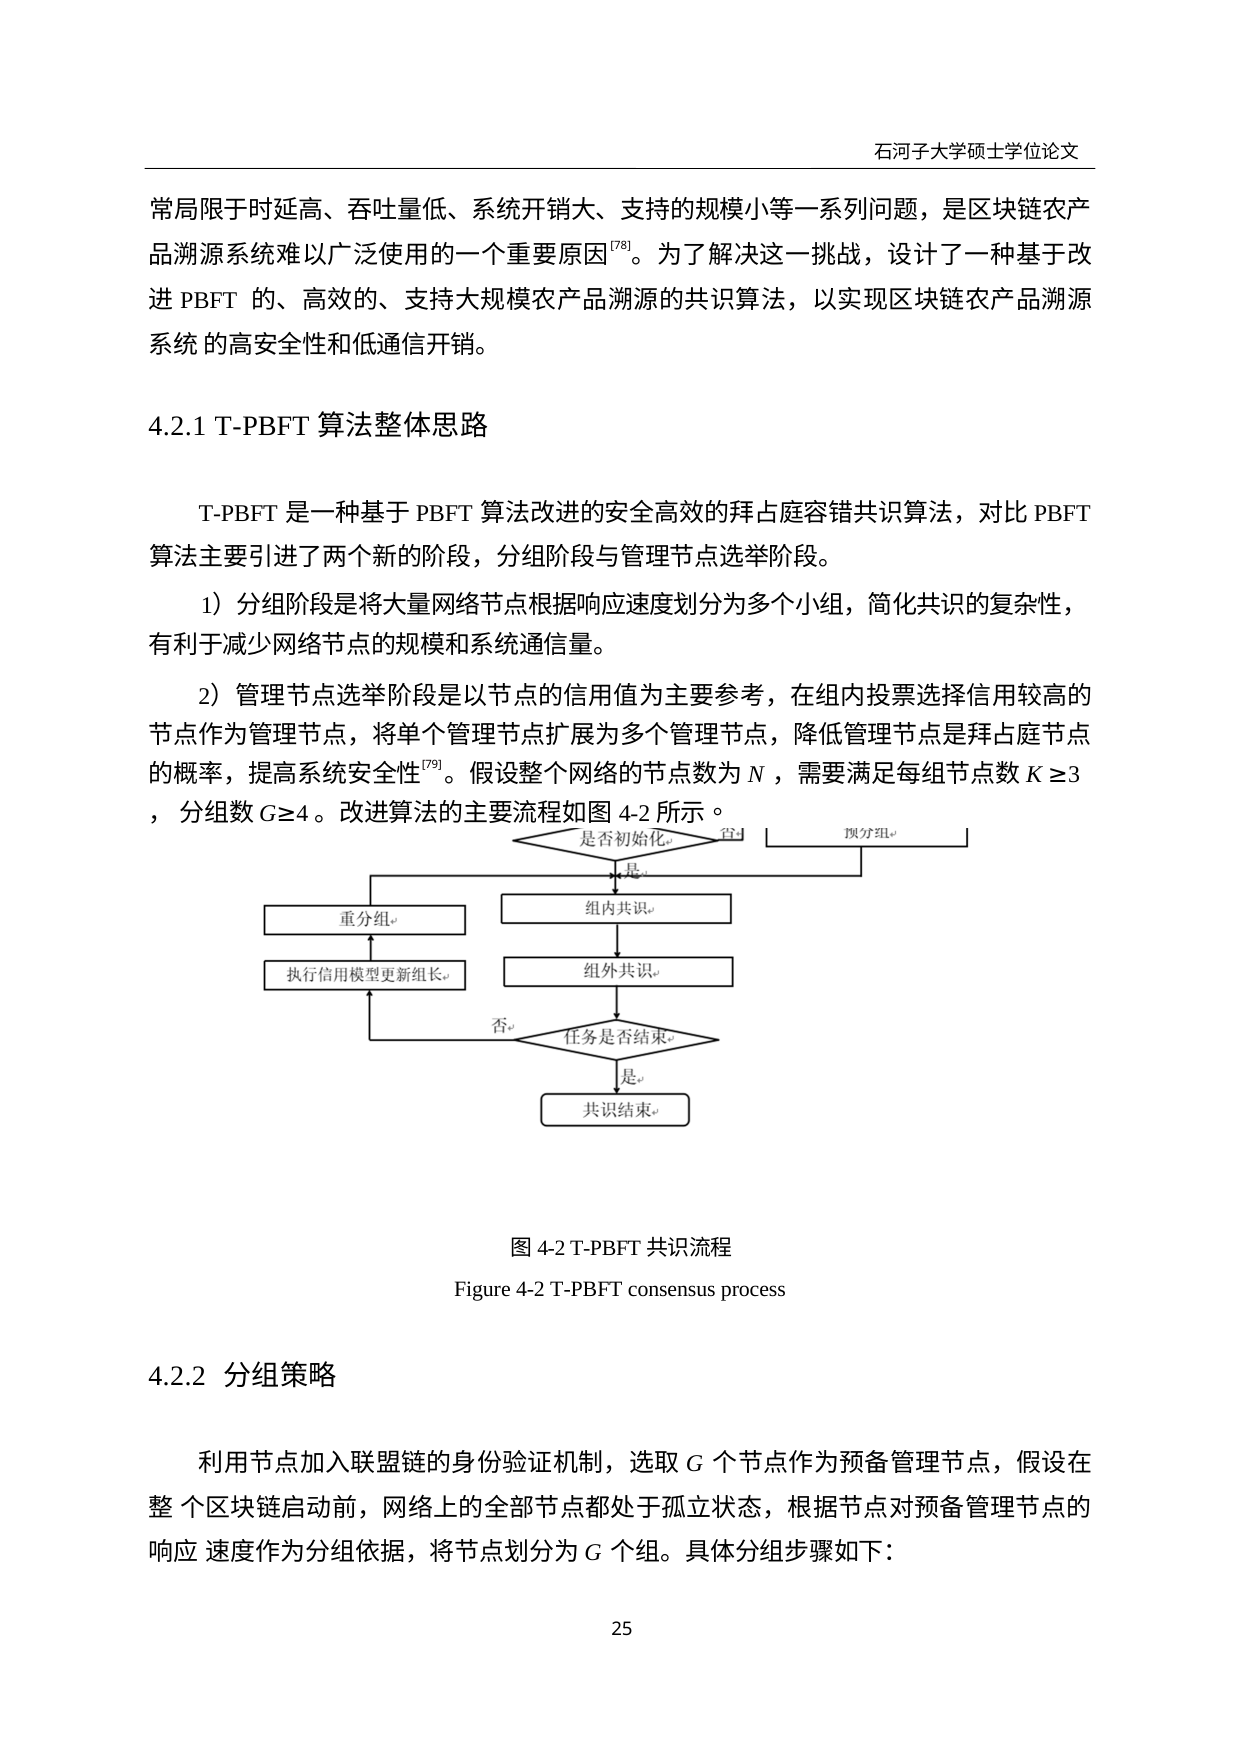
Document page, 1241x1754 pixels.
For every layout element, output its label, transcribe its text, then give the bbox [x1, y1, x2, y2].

text 4.2.2 分组策略 [148, 1354, 1100, 1393]
text 利用节点加入联盟链的身份验证机制，选取G 个节点作为预备管理节点，假设在整 个区块链启动前，网络上的全部节点都处于孤立状态，根据节点对预备管理节点的响应 速度作为分组依据，将节点划分为G 个组。具体分组步骤如下： [148, 1442, 1093, 1568]
text T-PBFT 是一种基于 PBFT 算法改进的安全高效的拜占庭容错共识算法，对比 PBFT 算法主要引进了两个新的阶段，分组阶段与管理节点选举阶段。 [149, 492, 1093, 573]
text 图 4-2 T-PBFT 共识流程 [510, 1232, 1100, 1261]
picture [263, 828, 976, 1138]
text 4.2.1 T-PBFT 算法整体思路 [148, 405, 1100, 443]
text 常局限于时延高、吞吐量低、系统开销大、支持的规模小等一系列问题，是区块链农产 品溯源系统难以广泛使用的一个重要原因[78]。为了解决这一挑战，设计了一种基于改进 PBFT 的、高效的、支持大规模农产品溯源的共识算法，以实现区块链农产品溯源系统 的高安全性和低通信开销。 [148, 189, 1093, 361]
text 1）分组阶段是将大量网络节点根据响应速度划分为多个小组，简化共识的复杂性， 有利于减少网络节点的规模和系统通信量。 [149, 584, 1087, 661]
text Figure 4-2 T-PBFT consensus process [454, 1280, 1100, 1301]
text 2）管理节点选举阶段是以节点的信用值为主要参考，在组内投票选择信用较高的 节点作为管理节点，将单个管理节点扩展为多个管理节点，降低管理节点是拜占庭节点 的概率，提高系统安全性[79] 。假设整个网络的节点数为 N ，需要满足每组节点数 K ≥3 ， 分组数G≥4 。改进算法的主要流程如图 4-2 所示。 [149, 676, 1099, 828]
